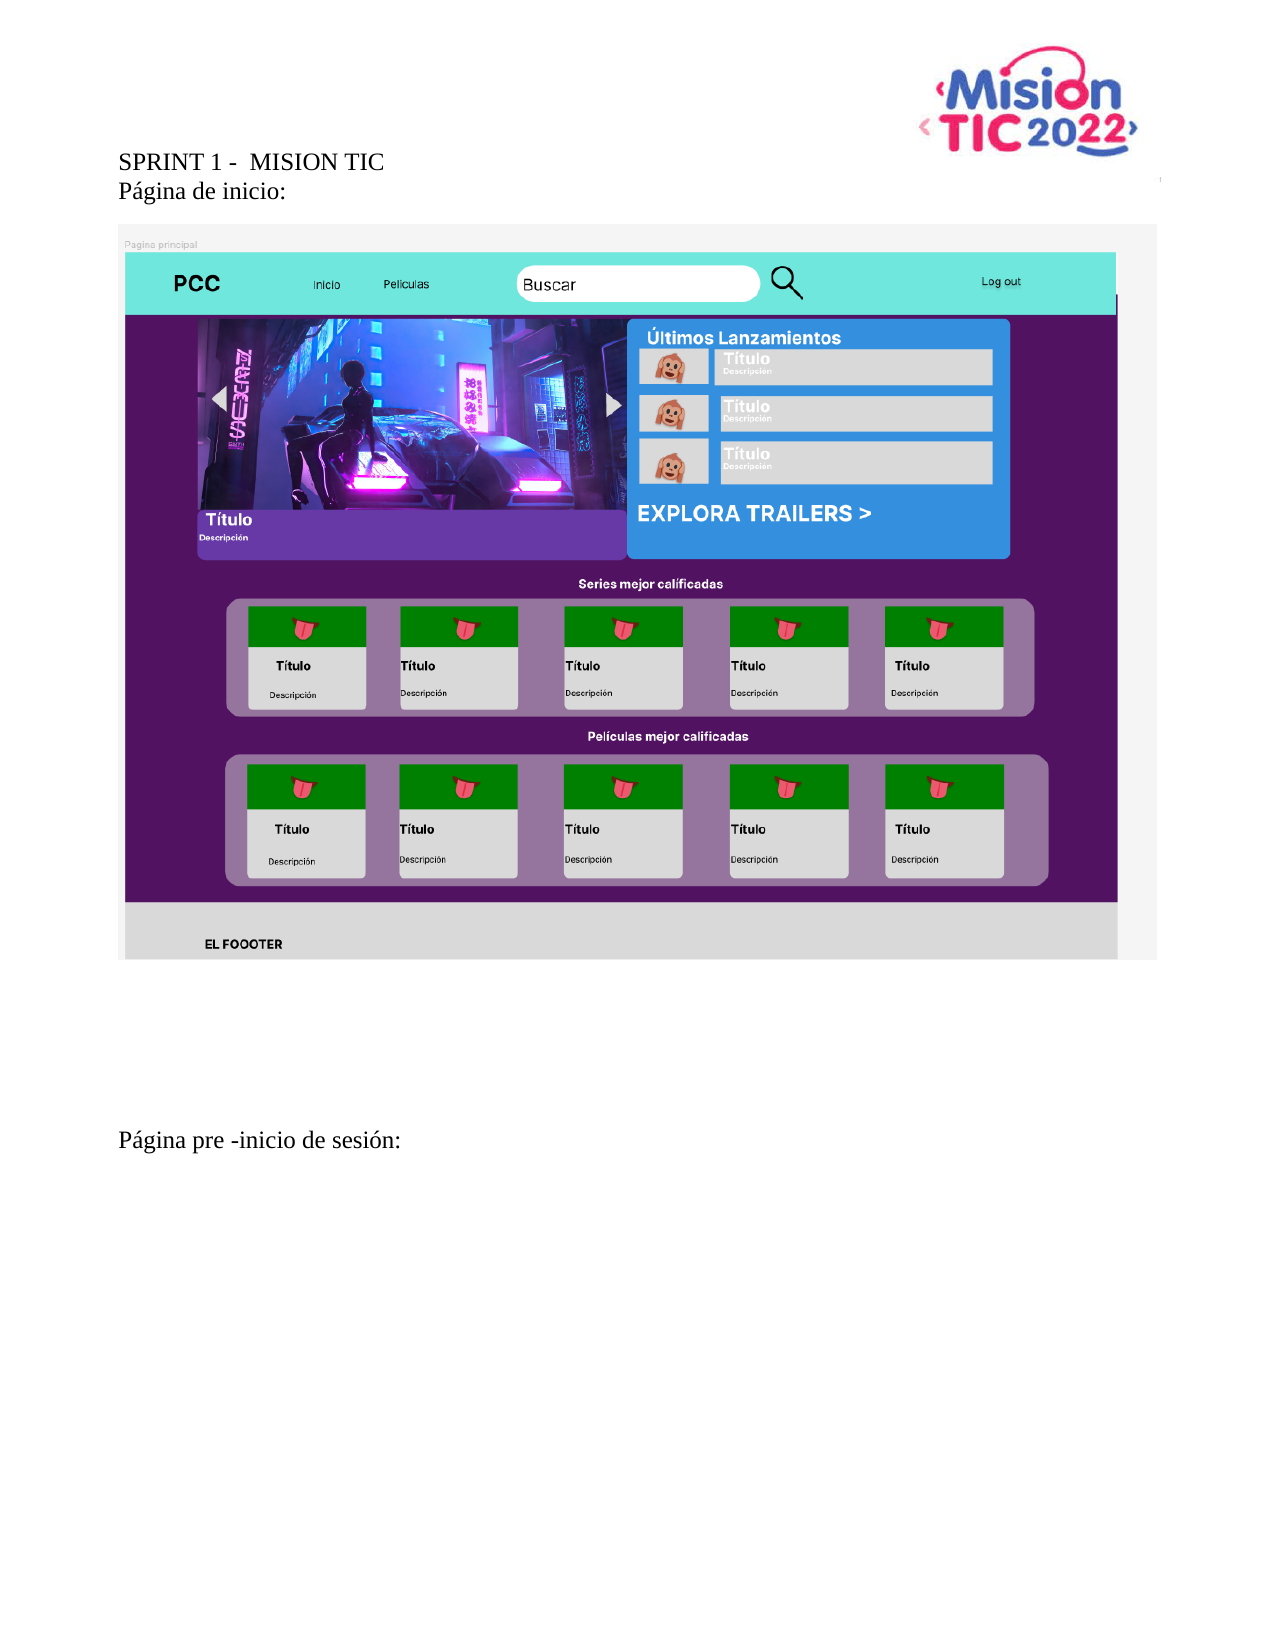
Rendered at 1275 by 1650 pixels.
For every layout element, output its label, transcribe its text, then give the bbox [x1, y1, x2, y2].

text Página pre -inicio de sesión: [118, 1126, 1157, 1154]
picture [905, 28, 1162, 182]
picture [118, 224, 1157, 960]
text Página de inicio: [118, 176, 1157, 205]
